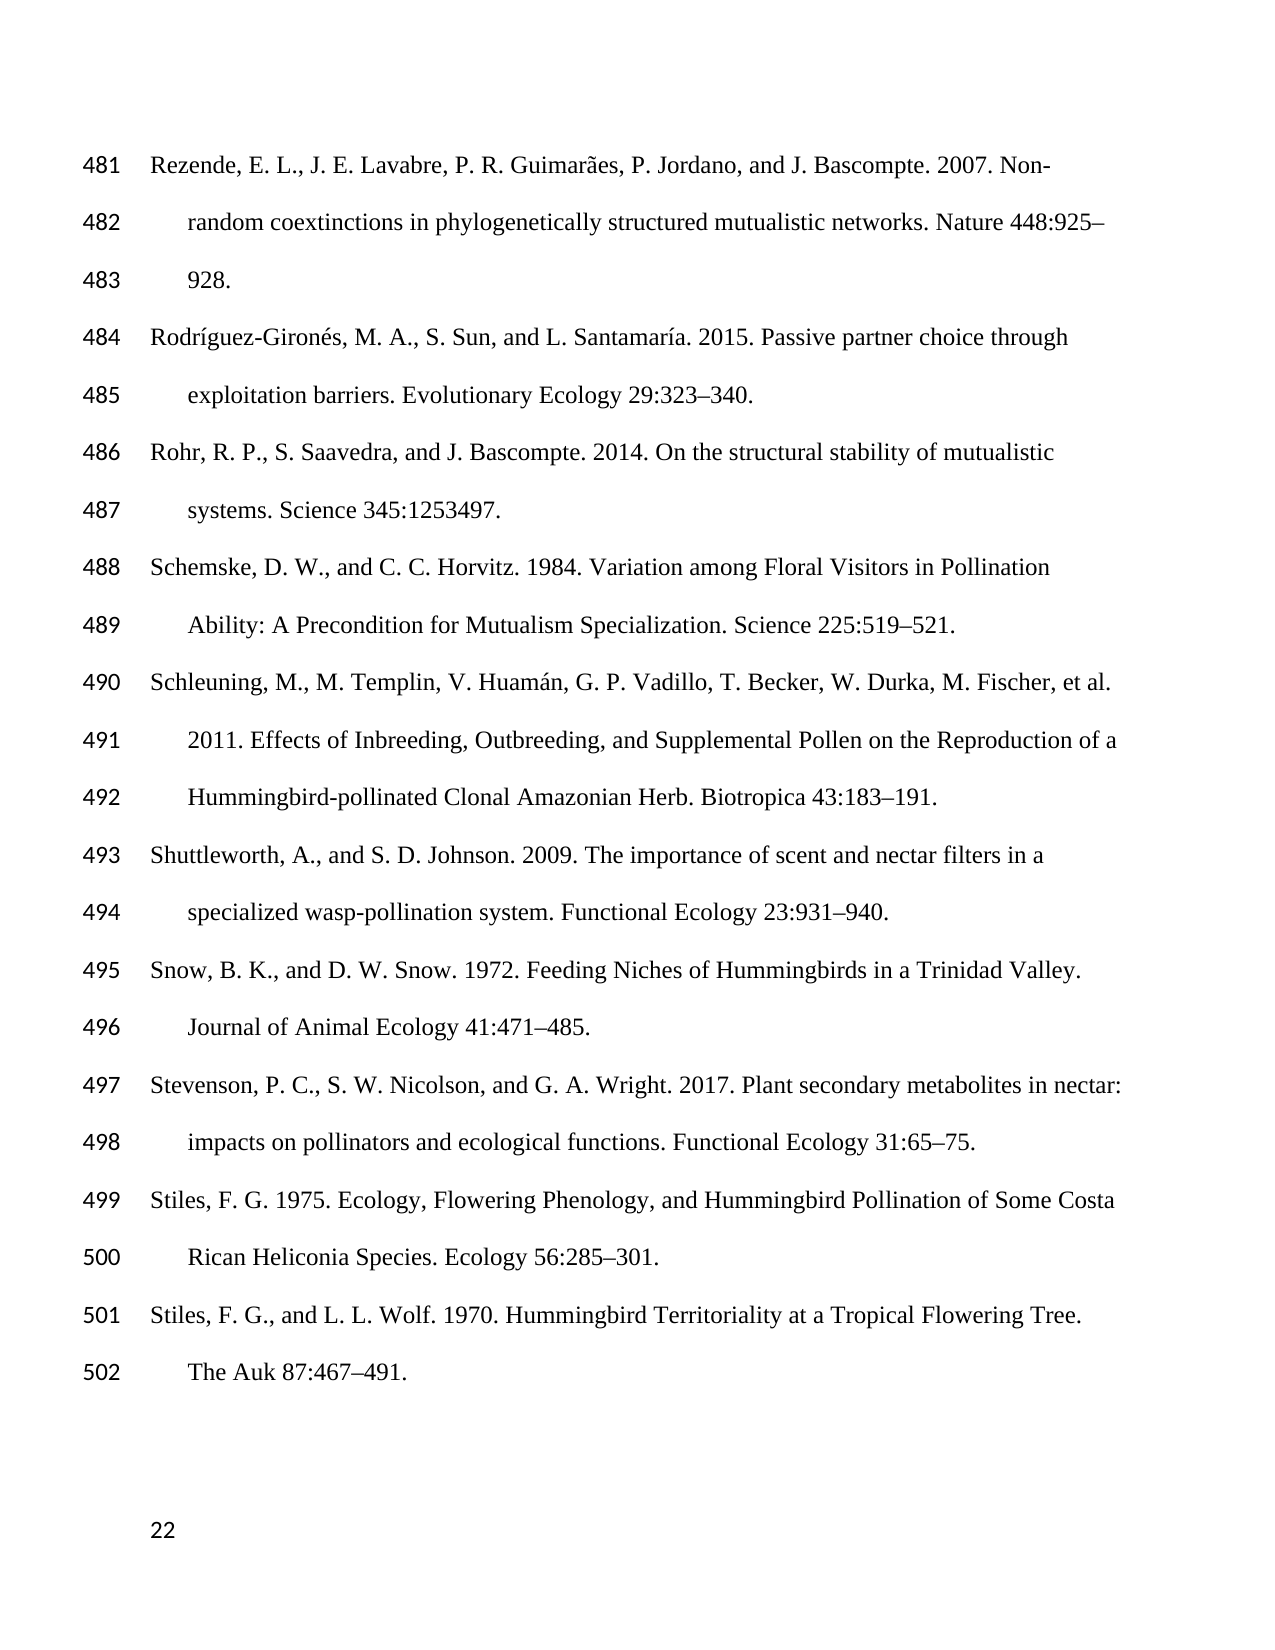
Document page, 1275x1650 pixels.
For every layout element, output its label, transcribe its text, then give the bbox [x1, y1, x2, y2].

text Stevenson, P. C., S. W. Nicolson, and G. A. Wright. 2017. Plant secondary metabolites in nectar: impacts on pollinators and ecological functions. Functional Ecology 31:65–75. [150, 1070, 1125, 1156]
text Rezende, E. L., J. E. Lavabre, P. R. Guimarães, P. Jordano, and J. Bascompte. 2007. Non-random coextinctions in phylogenetically structured mutualistic networks. Nature 448:925–928. [150, 150, 1125, 294]
text Snow, B. K., and D. W. Snow. 1972. Feeding Niches of Hummingbirds in a Trinidad Valley. Journal of Animal Ecology 41:471–485. [150, 955, 1125, 1041]
text Stiles, F. G. 1975. Ecology, Flowering Phenology, and Hummingbird Pollination of Some Costa Rican Heliconia Species. Ecology 56:285–301. [150, 1185, 1125, 1271]
text Rohr, R. P., S. Saavedra, and J. Bascompte. 2014. On the structural stability of mutualistic systems. Science 345:1253497. [150, 437, 1125, 524]
text Shuttleworth, A., and S. D. Johnson. 2009. The importance of scent and nectar filters in a specialized wasp-pollination system. Functional Ecology 23:931–940. [150, 840, 1125, 926]
text Stiles, F. G., and L. L. Wolf. 1970. Hummingbird Territoriality at a Tropical Flowering Tree. The Auk 87:467–491. [150, 1300, 1125, 1386]
text Rodríguez-Gironés, M. A., S. Sun, and L. Santamaría. 2015. Passive partner choice through exploitation barriers. Evolutionary Ecology 29:323–340. [150, 322, 1125, 409]
text Schleuning, M., M. Templin, V. Huamán, G. P. Vadillo, T. Becker, W. Durka, M. Fischer, et al. 2011. Effects of Inbreeding, Outbreeding, and Supplemental Pollen on the Reproduction of a Hummingbird-pollinated Clonal Amazonian Herb. Biotropica 43:183–191. [150, 667, 1125, 811]
text Schemske, D. W., and C. C. Horvitz. 1984. Variation among Floral Visitors in Pollination Ability: A Precondition for Mutualism Specialization. Science 225:519–521. [150, 552, 1125, 639]
